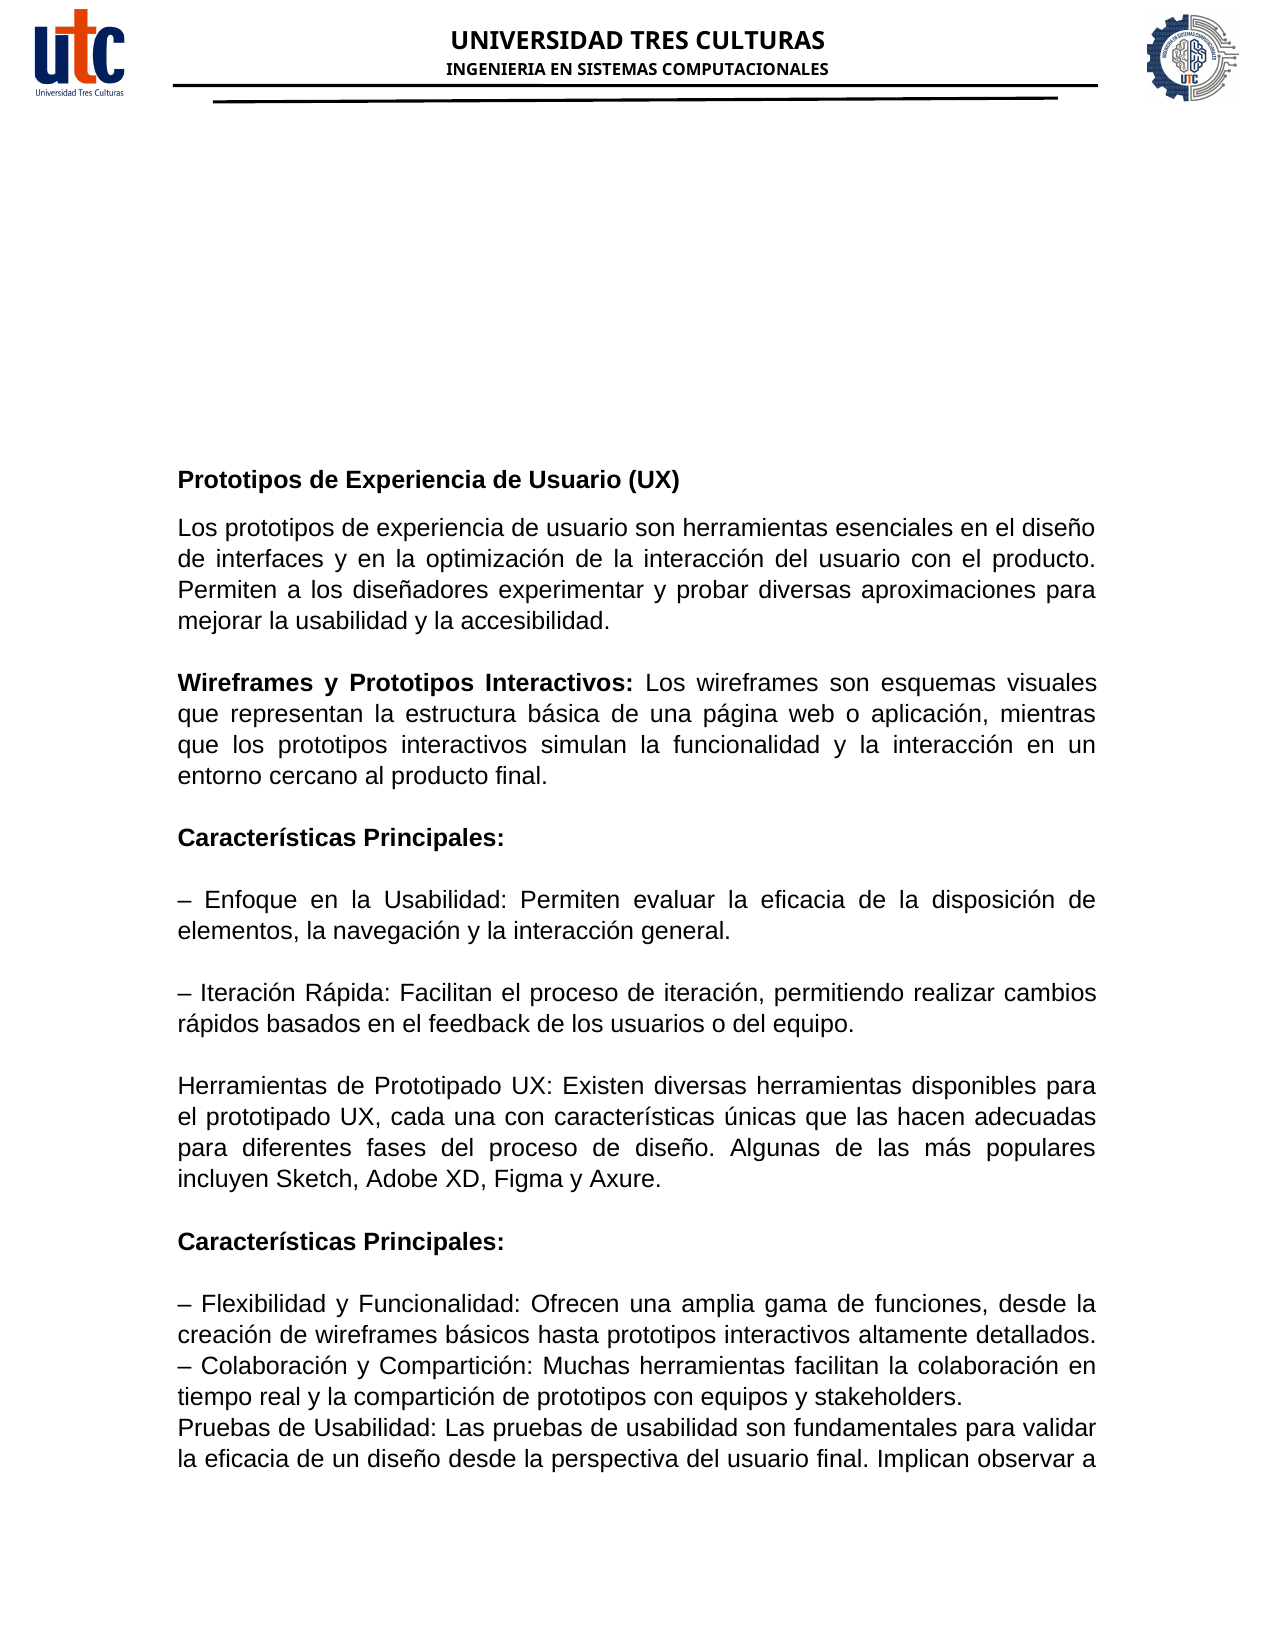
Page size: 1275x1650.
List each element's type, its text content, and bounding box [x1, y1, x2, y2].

picture [34, 9, 125, 96]
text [177, 1413, 1098, 1473]
text Wireframes y Prototipos Interactivos: Los wireframes son esquemas visuales que representan la estructura básica de una página web o aplicación, mientras que los prototipos interactivos simulan la funcionalidad y la interacción en un entorno cercano al producto final. [177, 668, 1098, 790]
text Características Principales: [177, 823, 1098, 852]
text Los prototipos de experiencia de usuario son herramientas esenciales en el diseño de interfaces y en la optimización de la interacción del usuario con el producto. Permiten a los diseñadores experimentar y probar diversas aproximaciones para mejorar la usabilidad y la accesibilidad. [177, 513, 1098, 634]
text – Flexibilidad y Funcionalidad: Ofrecen una amplia gama de funciones, desde la creación de wireframes básicos hasta prototipos interactivos altamente detallados. – Colaboración y Compartición: Muchas herramientas facilitan la colaboración en tiempo real y la compartición de prototipos con equipos y stakeholders. [177, 1289, 1098, 1411]
text Características Principales: [177, 1227, 1098, 1255]
picture [1147, 11, 1239, 104]
text – Iteración Rápida: Facilitan el proceso de iteración, permitiendo realizar cambios rápidos basados en el feedback de los usuarios o del equipo. [177, 947, 1098, 1038]
text Prototipos de Experiencia de Usuario (UX) [177, 465, 1098, 494]
text – Enfoque en la Usabilidad: Permiten evaluar la eficacia de la disposición de elementos, la navegación y la interacción general. [177, 885, 1098, 945]
text Herramientas de Prototipado UX: Existen diversas herramientas disponibles para el prototipado UX, cada una con características únicas que las hacen adecuadas para diferentes fases del proceso de diseño. Algunas de las más populares incluyen Sketch, Adobe XD, Figma y Axure. [177, 1071, 1098, 1193]
